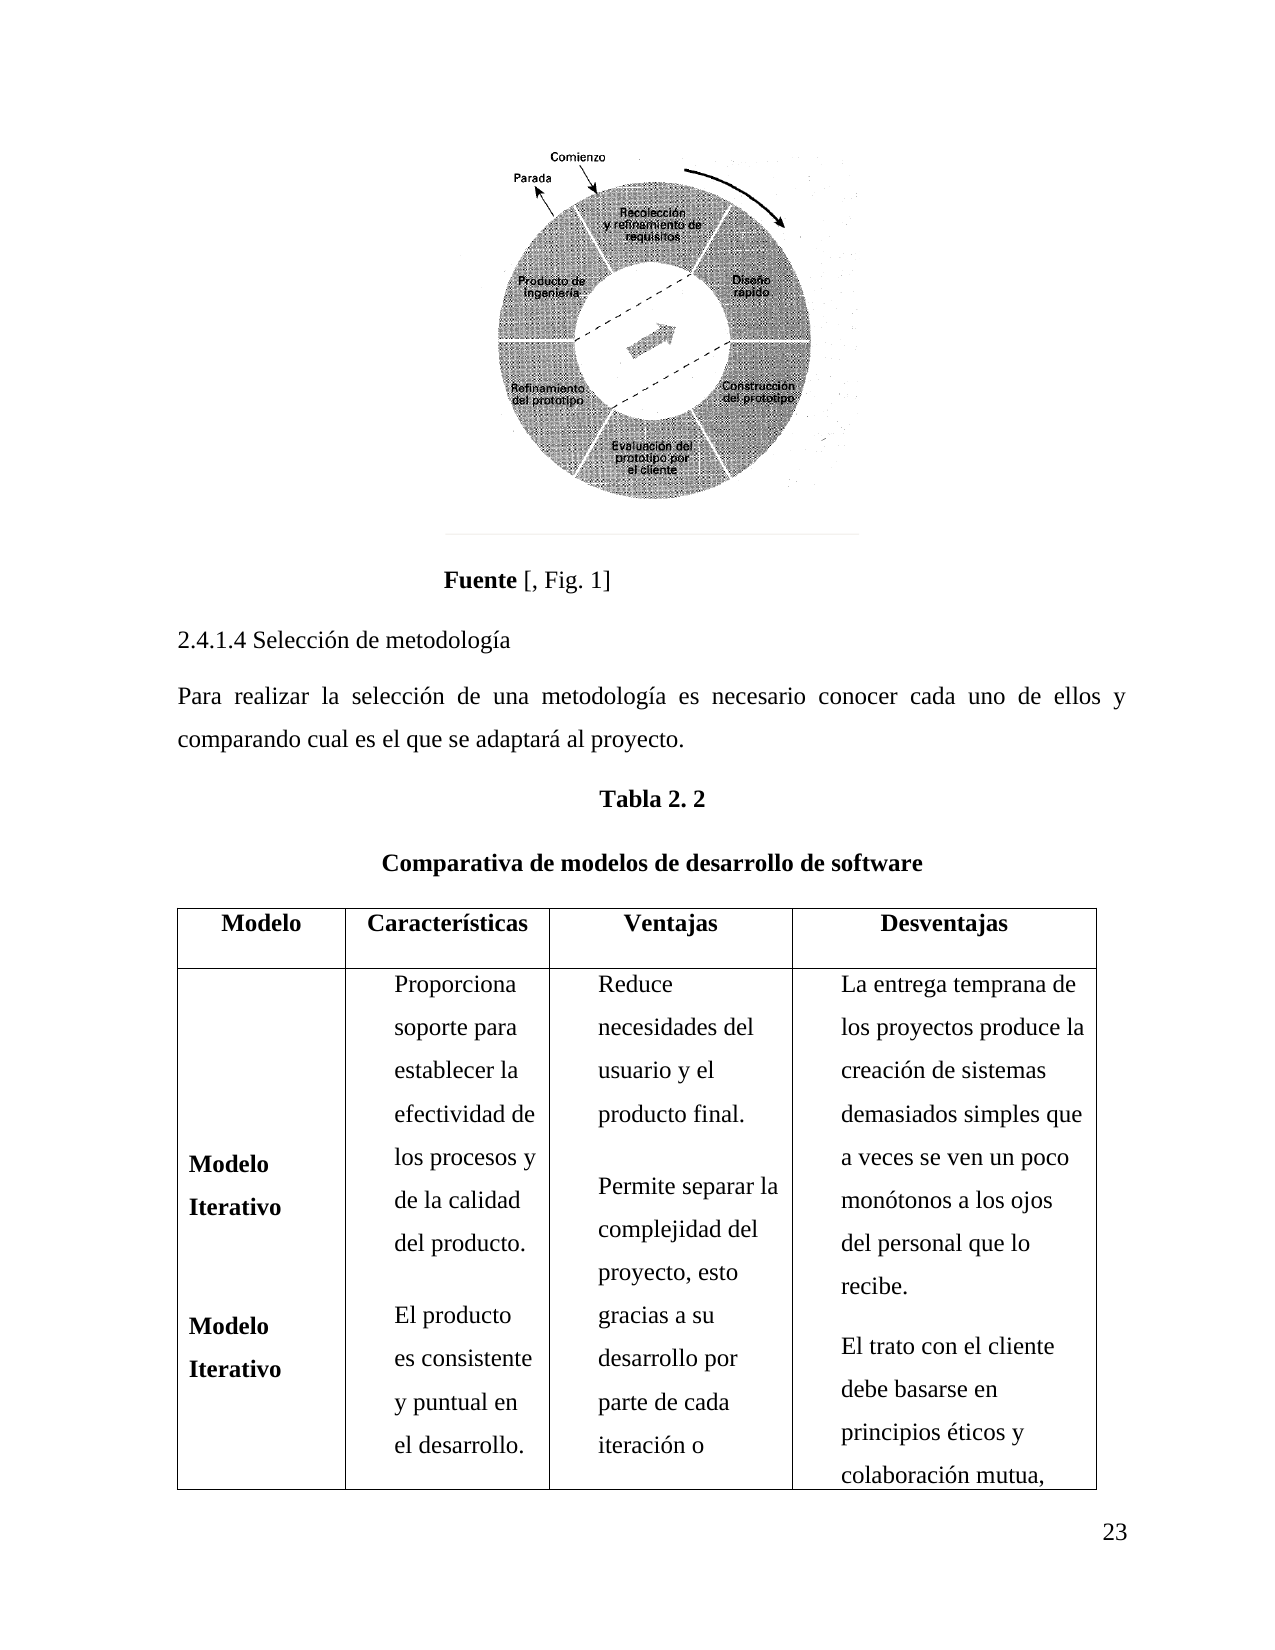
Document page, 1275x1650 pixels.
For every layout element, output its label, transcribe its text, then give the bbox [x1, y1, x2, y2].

text Fuente [, Fig. 1] [430, 565, 1127, 594]
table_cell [178, 969, 345, 1489]
text Tabla 2. 2 [177, 784, 1127, 812]
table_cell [550, 969, 792, 1489]
picture [445, 147, 860, 535]
table_header Desventajas [793, 909, 1096, 968]
table_header Modelo [178, 909, 345, 968]
subtitle Selección de metodología [177, 625, 1127, 654]
text Comparativa de modelos de desarrollo de software [177, 848, 1127, 876]
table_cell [346, 969, 549, 1489]
table_header Características [346, 909, 549, 968]
table_header Ventajas [550, 909, 792, 968]
text Para realizar la selección de una metodología es necesario conocer cada uno de ellos y comparando cual es el que se adaptará al proyecto. [177, 681, 1127, 753]
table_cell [793, 969, 1096, 1489]
